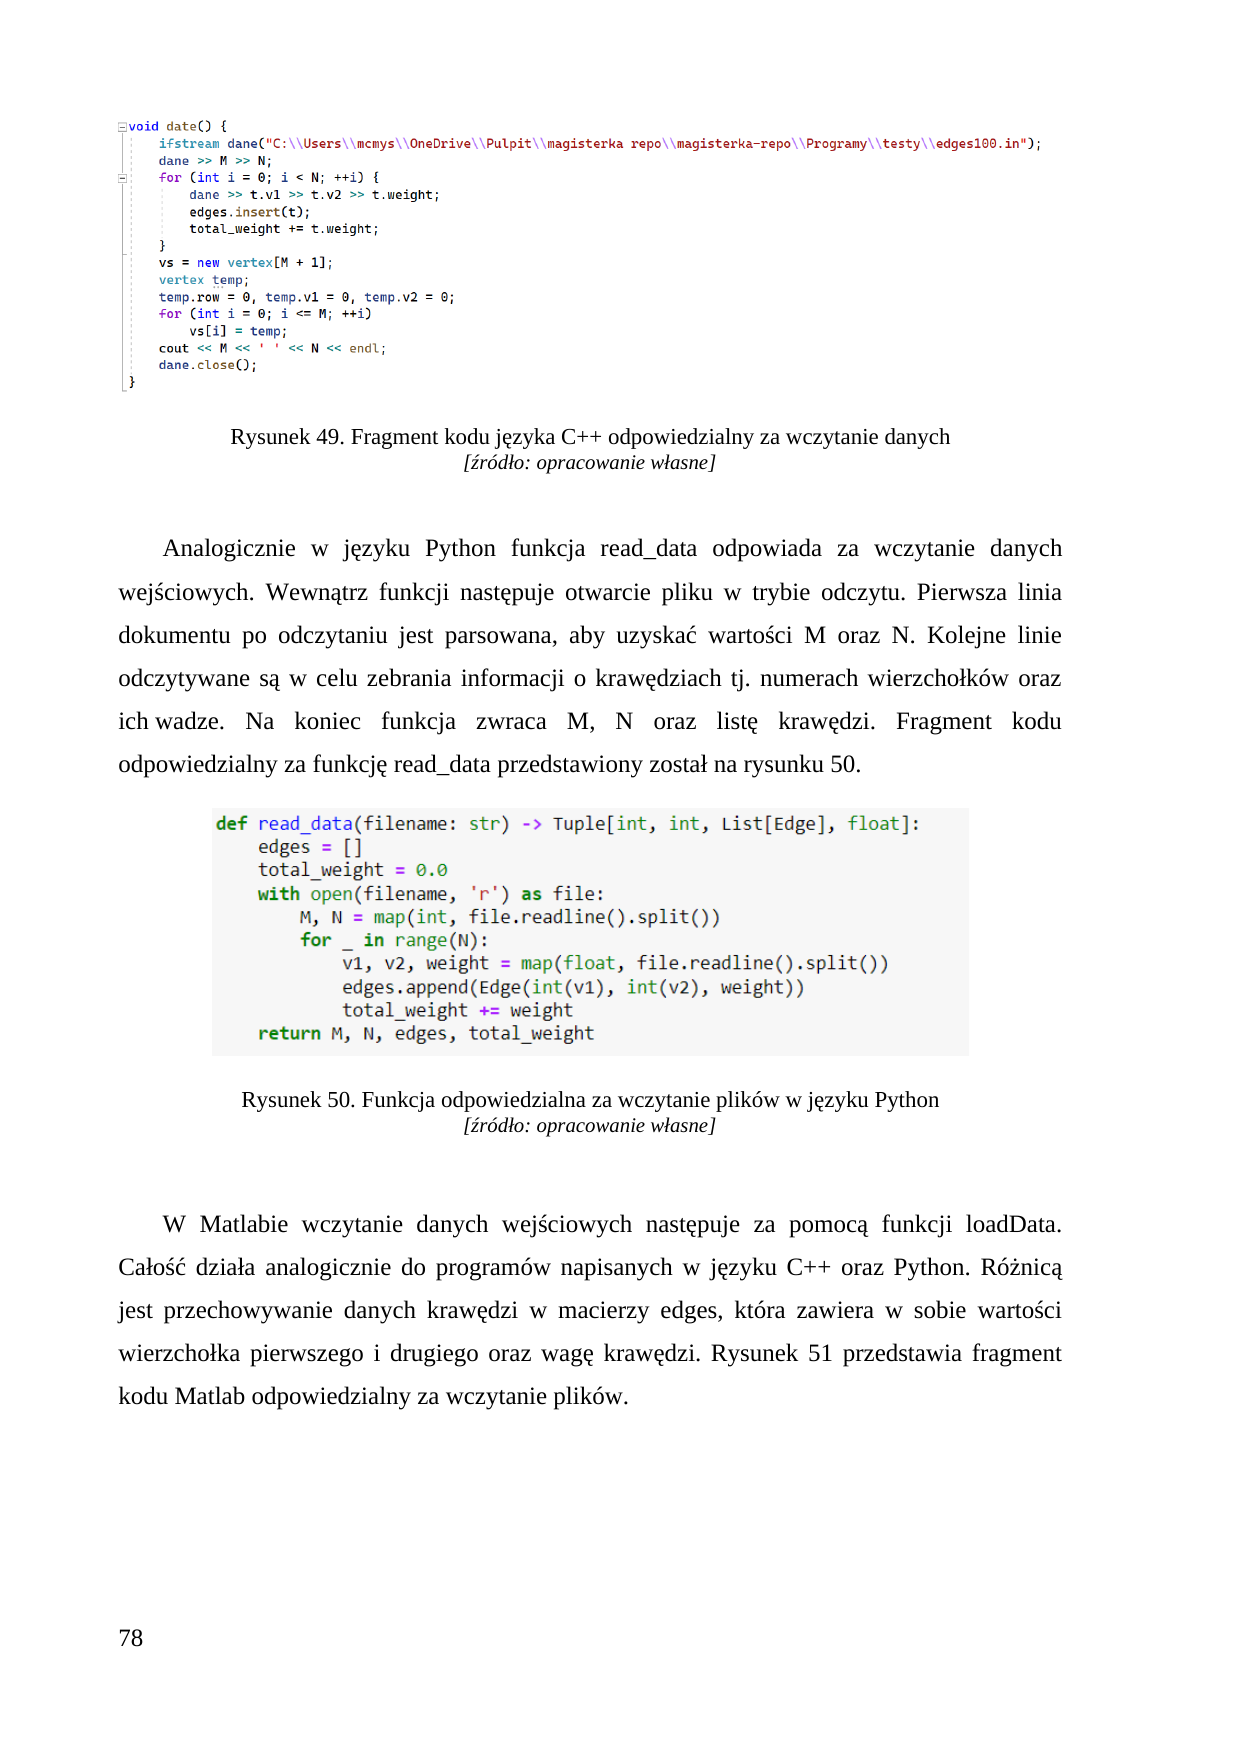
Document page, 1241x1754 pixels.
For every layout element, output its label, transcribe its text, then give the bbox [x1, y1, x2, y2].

text Rysunek 49. Fragment kodu języka C++ odpowiedzialny za wczytanie danych [118, 423, 1063, 450]
text [źródło: opracowanie własne] [118, 1113, 1063, 1137]
picture [212, 808, 970, 1056]
text W Matlabie wczytanie danych wejściowych następuje za pomocą funkcji loadData. Całość działa analogicznie do programów napisanych w języku C++ oraz Python. Różnicą jest przechowywanie danych krawędzi w macierzy edges, która zawiera w sobie wartości wierzchołka pierwszego i drugiego oraz wagę krawędzi. Rysunek 51 przedstawia fragment kodu Matlab odpowiedzialny za wczytanie plików. [118, 1209, 1063, 1410]
text Analogicznie w języku Python funkcja read_data odpowiada za wczytanie danych wejściowych. Wewnątrz funkcji następuje otwarcie pliku w trybie odczytu. Pierwsza linia dokumentu po odczytaniu jest parsowana, aby uzyskać wartości M oraz N. Kolejne linie odczytywane są w celu zebrania informacji o krawędziach tj. numerach wierzchołków oraz ich wadze. Na koniec funkcja zwraca M, N oraz listę krawędzi. Fragment kodu odpowiedzialny za funkcję read_data przedstawiony został na rysunku 50. [118, 533, 1063, 778]
text [źródło: opracowanie własne] [118, 450, 1063, 474]
text Rysunek 50. Funkcja odpowiedzialna za wczytanie plików w języku Python [118, 1086, 1063, 1113]
picture [118, 118, 1063, 393]
